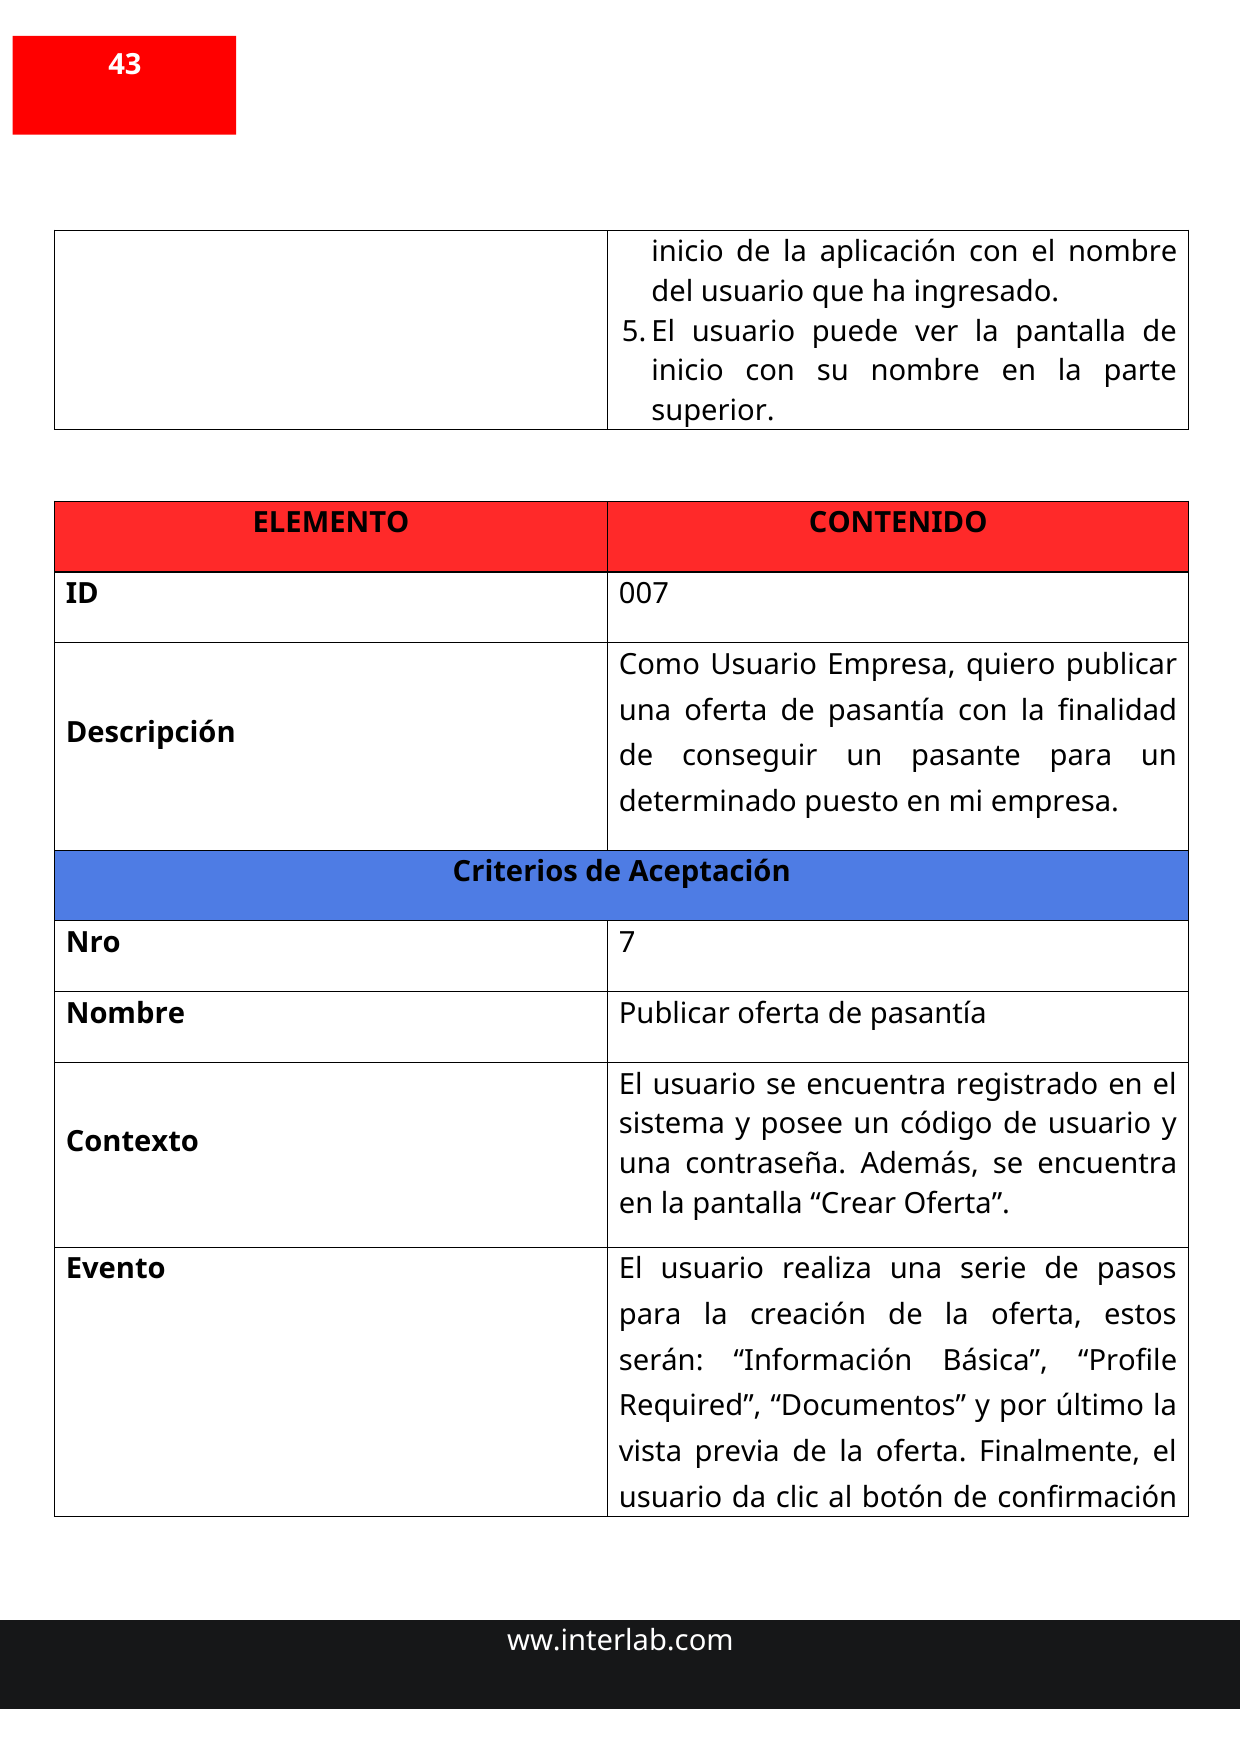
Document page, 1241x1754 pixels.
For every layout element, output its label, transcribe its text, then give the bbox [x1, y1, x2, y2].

table_cell El usuario se encuentra registrado en el sistema y posee un código de usuario y una contraseña. Además, se encuentra en la pantalla “Crear Oferta”. [608, 1063, 1188, 1247]
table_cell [608, 1248, 1188, 1516]
table_header ELEMENTO [55, 502, 607, 571]
table_cell Nro [55, 921, 607, 991]
table_cell 007 [608, 573, 1188, 642]
table_cell Contexto [55, 1063, 607, 1247]
table_cell Publicar oferta de pasantía [608, 992, 1188, 1062]
table_cell 7 [608, 921, 1188, 991]
table_header CONTENIDO [608, 502, 1188, 571]
table_cell ID [55, 573, 607, 642]
table_cell Descripción [55, 643, 607, 850]
table_cell Evento [55, 1248, 607, 1516]
table_cell Como Usuario Empresa, quiero publicar una oferta de pasantía con la finalidad de conseguir un pasante para un determinado puesto en mi empresa. [608, 643, 1188, 850]
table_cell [608, 231, 1188, 429]
table_cell Nombre [55, 992, 607, 1062]
table_cell Criterios de Aceptación [55, 851, 1188, 920]
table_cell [55, 231, 607, 429]
